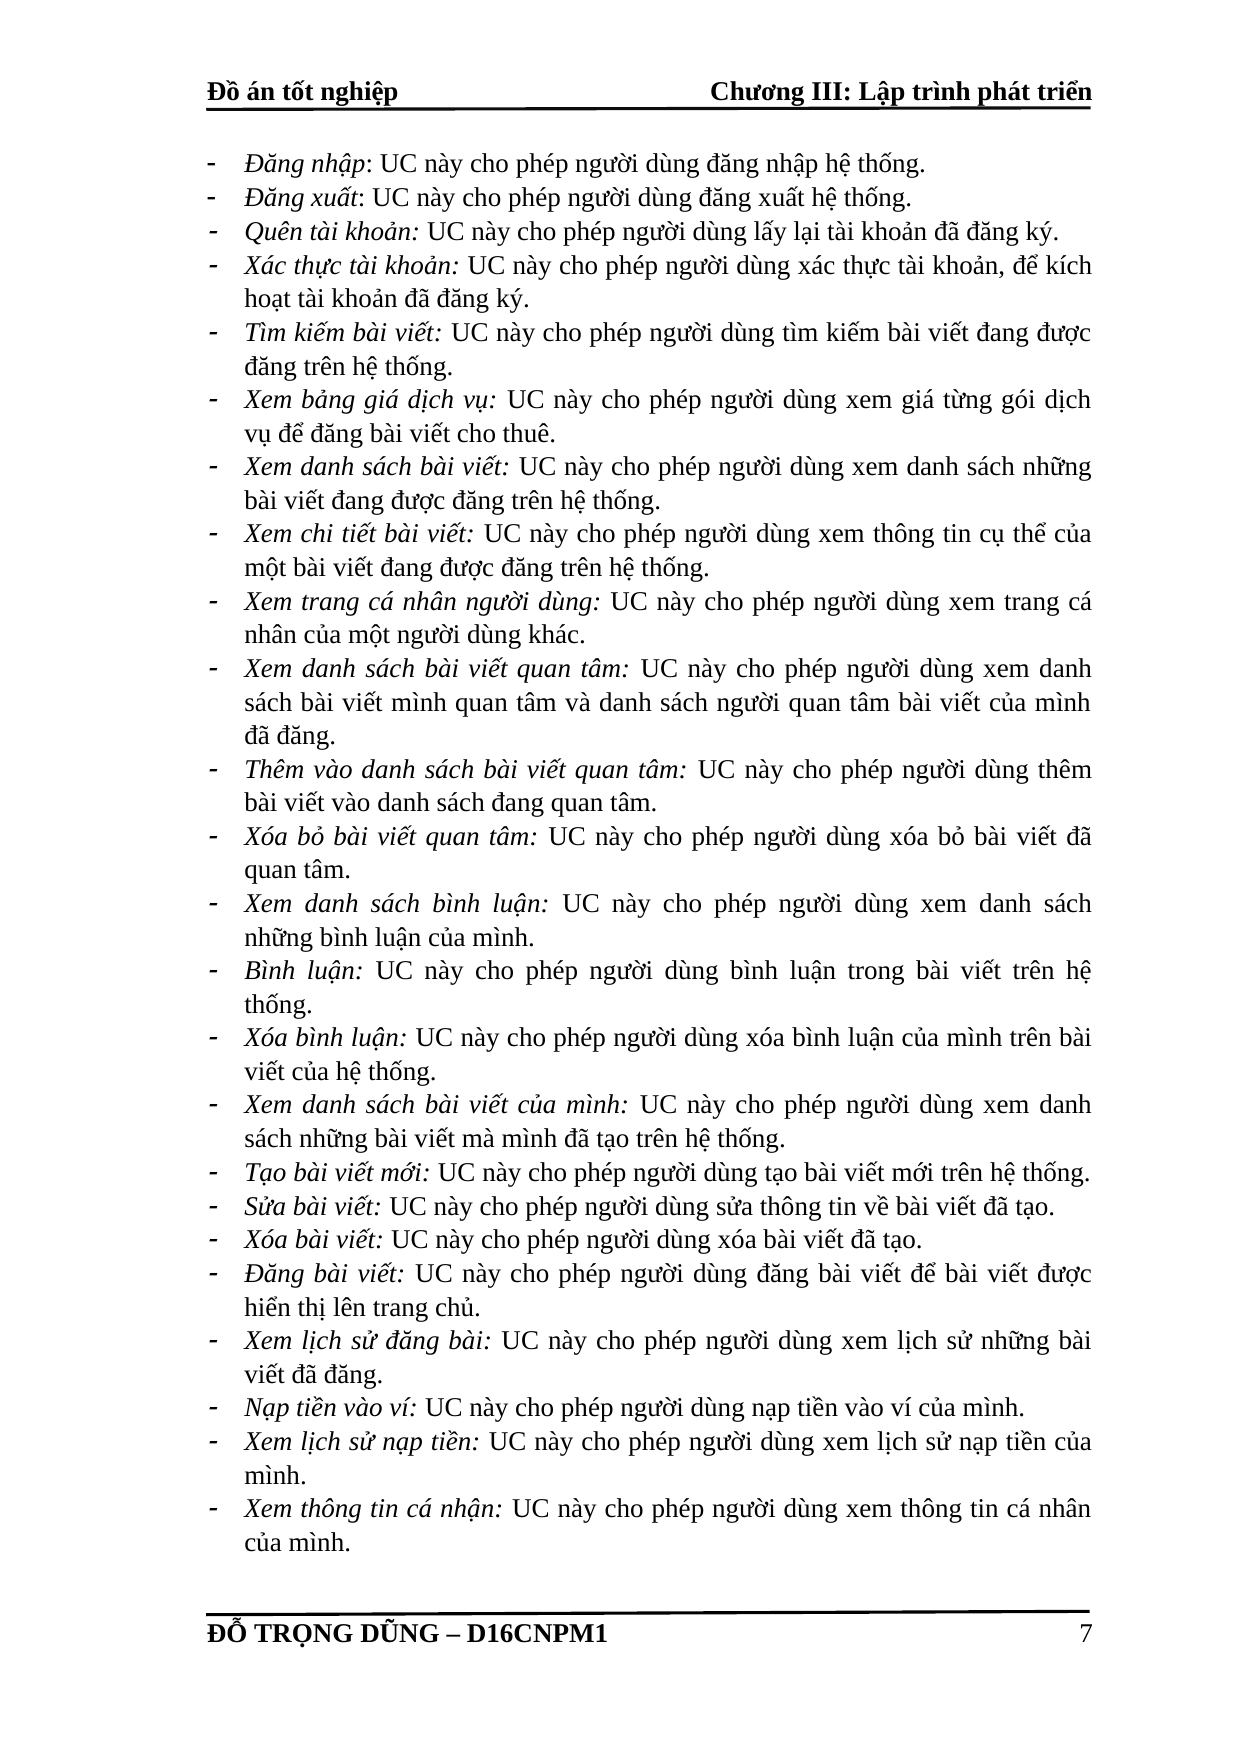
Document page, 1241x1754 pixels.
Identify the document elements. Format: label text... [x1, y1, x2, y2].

list Đăng nhập: UC này cho phép người dùng đăng nhập hệ thống. [207, 148, 1093, 179]
list Quên tài khoản: UC này cho phép người dùng lấy lại tài khoản đã đăng ký. [207, 215, 1093, 246]
list Xem chi tiết bài viết: UC này cho phép người dùng xem thông tin cụ thể của một bài viết đang được đăng trên hệ thống. [207, 518, 1093, 582]
list Xóa bỏ bài viết quan tâm: UC này cho phép người dùng xóa bỏ bài viết đã quan tâm. [207, 820, 1093, 885]
list Nạp tiền vào ví: UC này cho phép người dùng nạp tiền vào ví của mình. [207, 1391, 1093, 1423]
list Xem danh sách bài viết quan tâm: UC này cho phép người dùng xem danh sách bài viết mình quan tâm và danh sách người quan tâm bài viết của mình đã đăng. [207, 652, 1093, 750]
list Xem lịch sử nạp tiền: UC này cho phép người dùng xem lịch sử nạp tiền của mình. [207, 1425, 1093, 1490]
list Xóa bài viết: UC này cho phép người dùng xóa bài viết đã tạo. [207, 1223, 1093, 1254]
list Tạo bài viết mới: UC này cho phép người dùng tạo bài viết mới trên hệ thống. [207, 1156, 1093, 1187]
list Xem bảng giá dịch vụ: UC này cho phép người dùng xem giá từng gói dịch vụ để đăng bài viết cho thuê. [207, 383, 1093, 448]
list Xem lịch sử đăng bài: UC này cho phép người dùng xem lịch sử những bài viết đã đăng. [207, 1324, 1093, 1389]
list Xem trang cá nhân người dùng: UC này cho phép người dùng xem trang cá nhân của một người dùng khác. [207, 585, 1093, 649]
list Xem danh sách bình luận: UC này cho phép người dùng xem danh sách những bình luận của mình. [207, 887, 1093, 952]
list Xem danh sách bài viết của mình: UC này cho phép người dùng xem danh sách những bài viết mà mình đã tạo trên hệ thống. [207, 1089, 1093, 1153]
list Xác thực tài khoản: UC này cho phép người dùng xác thực tài khoản, để kích hoạt tài khoản đã đăng ký. [207, 249, 1093, 314]
list Thêm vào danh sách bài viết quan tâm: UC này cho phép người dùng thêm bài viết vào danh sách đang quan tâm. [207, 753, 1093, 817]
list Đăng xuất: UC này cho phép người dùng đăng xuất hệ thống. [207, 181, 1093, 213]
list Xem danh sách bài viết: UC này cho phép người dùng xem danh sách những bài viết đang được đăng trên hệ thống. [207, 450, 1093, 515]
list Xóa bình luận: UC này cho phép người dùng xóa bình luận của mình trên bài viết của hệ thống. [207, 1021, 1093, 1086]
list Bình luận: UC này cho phép người dùng bình luận trong bài viết trên hệ thống. [207, 954, 1093, 1019]
list Đăng bài viết: UC này cho phép người dùng đăng bài viết để bài viết được hiển thị lên trang chủ. [207, 1257, 1093, 1322]
list Tìm kiếm bài viết: UC này cho phép người dùng tìm kiếm bài viết đang được đăng trên hệ thống. [207, 316, 1093, 381]
list Xem thông tin cá nhận: UC này cho phép người dùng xem thông tin cá nhân của mình. [207, 1492, 1093, 1557]
list Sửa bài viết: UC này cho phép người dùng sửa thông tin về bài viết đã tạo. [207, 1189, 1093, 1221]
